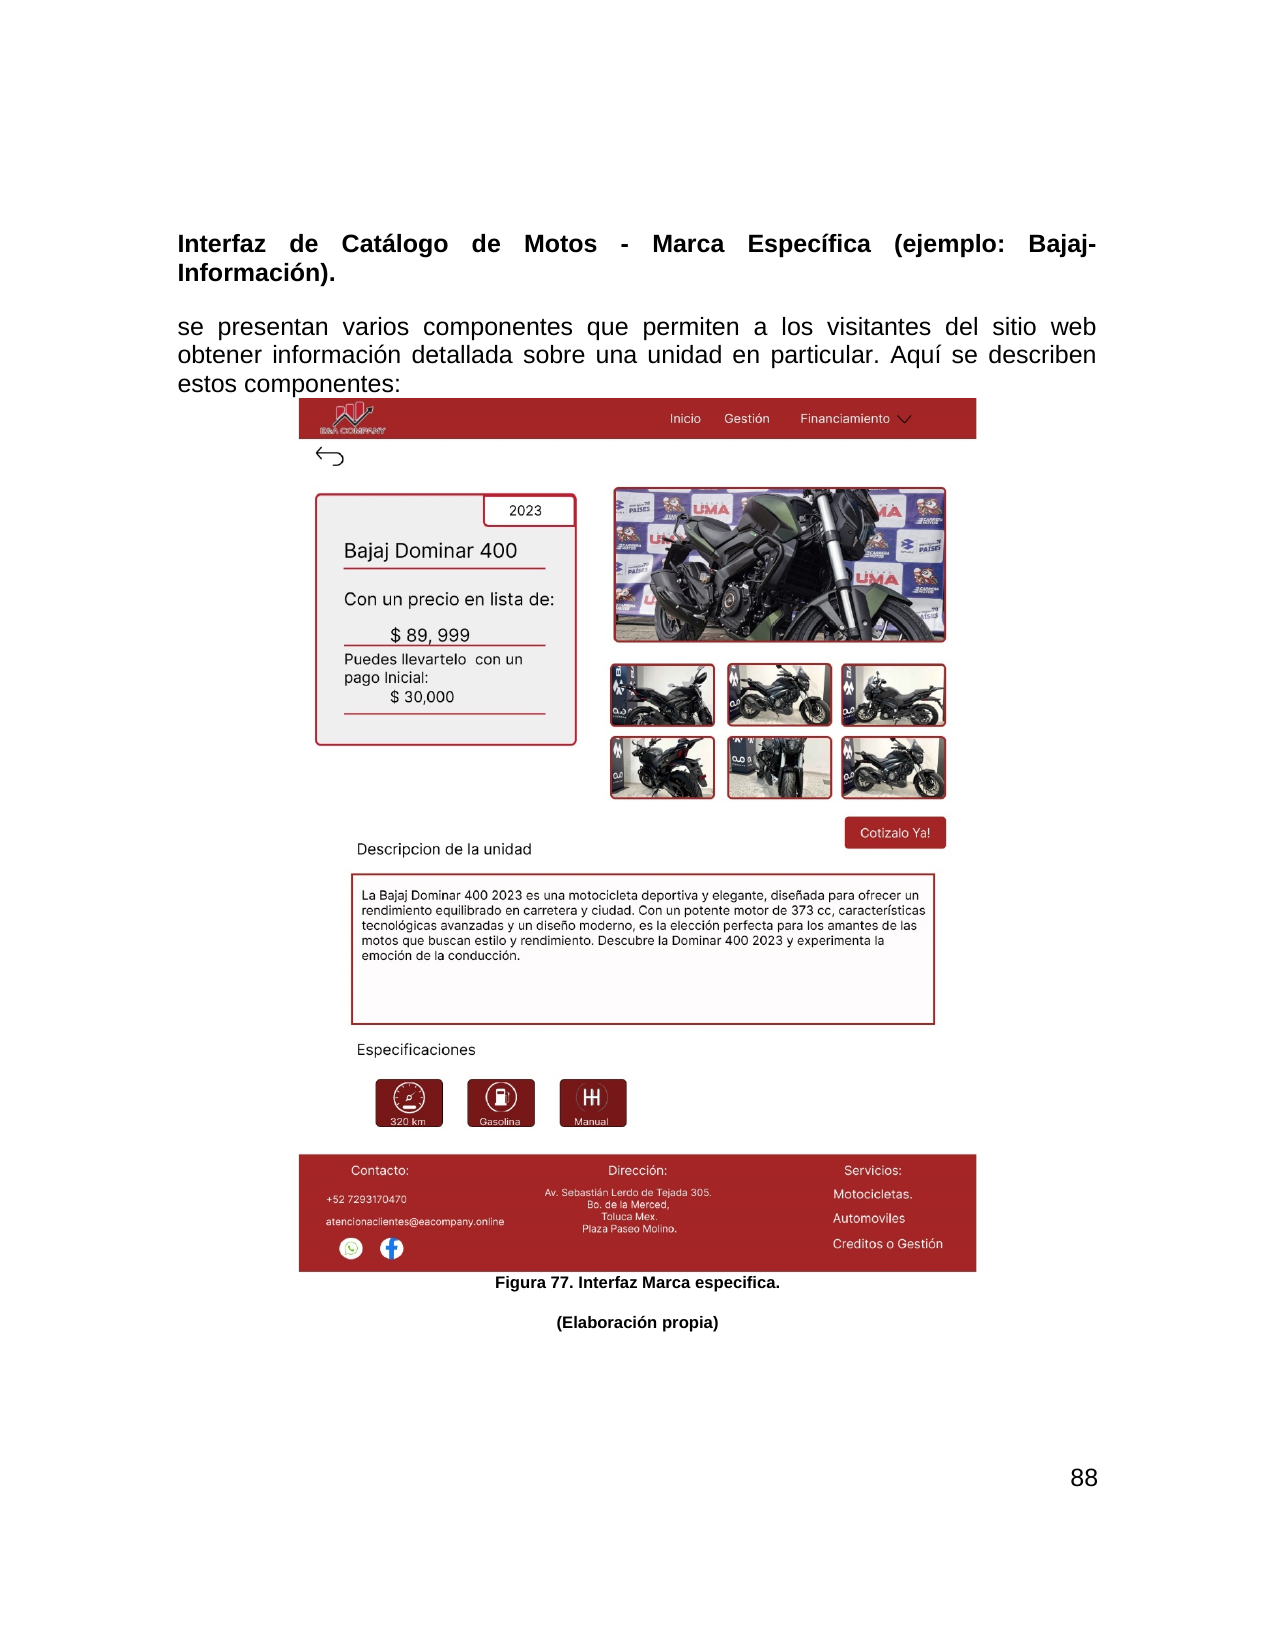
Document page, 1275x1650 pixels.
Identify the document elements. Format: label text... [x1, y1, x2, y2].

text (Elaboración propia) [177, 1313, 1098, 1332]
text se presentan varios componentes que permiten a los visitantes del sitio web obtener información detallada sobre una unidad en particular. Aquí se describen estos componentes: [177, 312, 1098, 398]
subtitle Interfaz de Catálogo de Motos - Marca Específica (ejemplo: Bajaj-Información). [177, 229, 1098, 287]
picture [298, 398, 977, 1273]
text Figura 77. Interfaz Marca especifica. [177, 1273, 1098, 1292]
